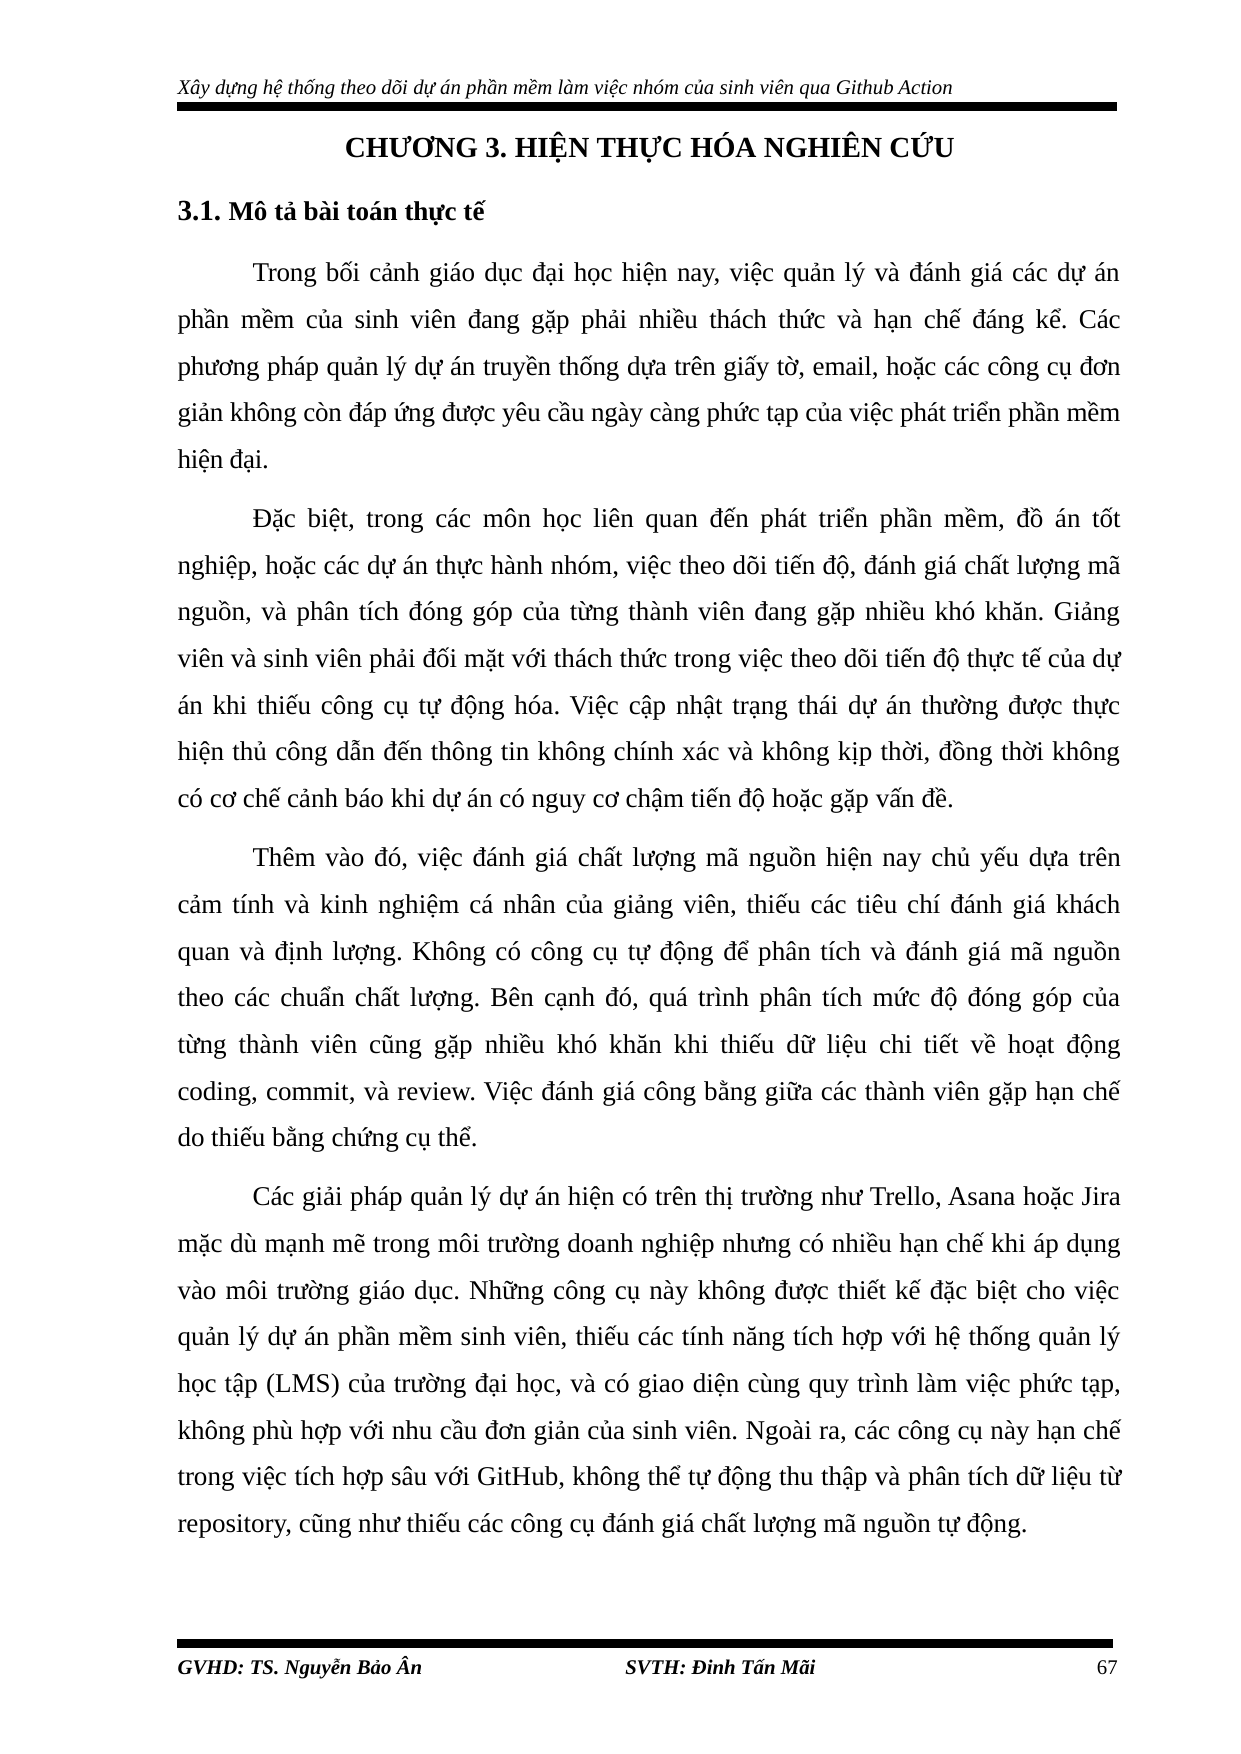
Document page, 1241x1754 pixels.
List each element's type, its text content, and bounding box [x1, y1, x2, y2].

text Các giải pháp quản lý dự án hiện có trên thị trường như Trello, Asana hoặc Jira mặc dù mạnh mẽ trong môi trường doanh nghiệp nhưng có nhiều hạn chế khi áp dụng vào môi trường giáo dục. Những công cụ này không được thiết kế đặc biệt cho việc quản lý dự án phần mềm sinh viên, thiếu các tính năng tích hợp với hệ thống quản lý học tập (LMS) của trường đại học, và có giao diện cùng quy trình làm việc phức tạp, không phù hợp với nhu cầu đơn giản của sinh viên. Ngoài ra, các công cụ này hạn chế trong việc tích hợp sâu với GitHub, không thể tự động thu thập và phân tích dữ liệu từ repository, cũng như thiếu các công cụ đánh giá chất lượng mã nguồn tự động. [177, 1180, 1122, 1538]
text Thêm vào đó, việc đánh giá chất lượng mã nguồn hiện nay chủ yếu dựa trên cảm tính và kinh nghiệm cá nhân của giảng viên, thiếu các tiêu chí đánh giá khách quan và định lượng. Không có công cụ tự động để phân tích và đánh giá mã nguồn theo các chuẩn chất lượng. Bên cạnh đó, quá trình phân tích mức độ đóng góp của từng thành viên cũng gặp nhiều khó khăn khi thiếu dữ liệu chi tiết về hoạt động coding, commit, và review. Việc đánh giá công bằng giữa các thành viên gặp hạn chế do thiếu bằng chứng cụ thể. [177, 841, 1122, 1152]
subtitle HIỆN THỰC HÓA NGHIÊN CỨU [177, 131, 1122, 164]
text Đặc biệt, trong các môn học liên quan đến phát triển phần mềm, đồ án tốt nghiệp, hoặc các dự án thực hành nhóm, việc theo dõi tiến độ, đánh giá chất lượng mã nguồn, và phân tích đóng góp của từng thành viên đang gặp nhiều khó khăn. Giảng viên và sinh viên phải đối mặt với thách thức trong việc theo dõi tiến độ thực tế của dự án khi thiếu công cụ tự động hóa. Việc cập nhật trạng thái dự án thường được thực hiện thủ công dẫn đến thông tin không chính xác và không kịp thời, đồng thời không có cơ chế cảnh báo khi dự án có nguy cơ chậm tiến độ hoặc gặp vấn đề. [177, 502, 1122, 813]
text Trong bối cảnh giáo dục đại học hiện nay, việc quản lý và đánh giá các dự án phần mềm của sinh viên đang gặp phải nhiều thách thức và hạn chế đáng kể. Các phương pháp quản lý dự án truyền thống dựa trên giấy tờ, email, hoặc các công cụ đơn giản không còn đáp ứng được yêu cầu ngày càng phức tạp của việc phát triển phần mềm hiện đại. [177, 256, 1122, 474]
subtitle Mô tả bài toán thực tế [177, 193, 1122, 227]
